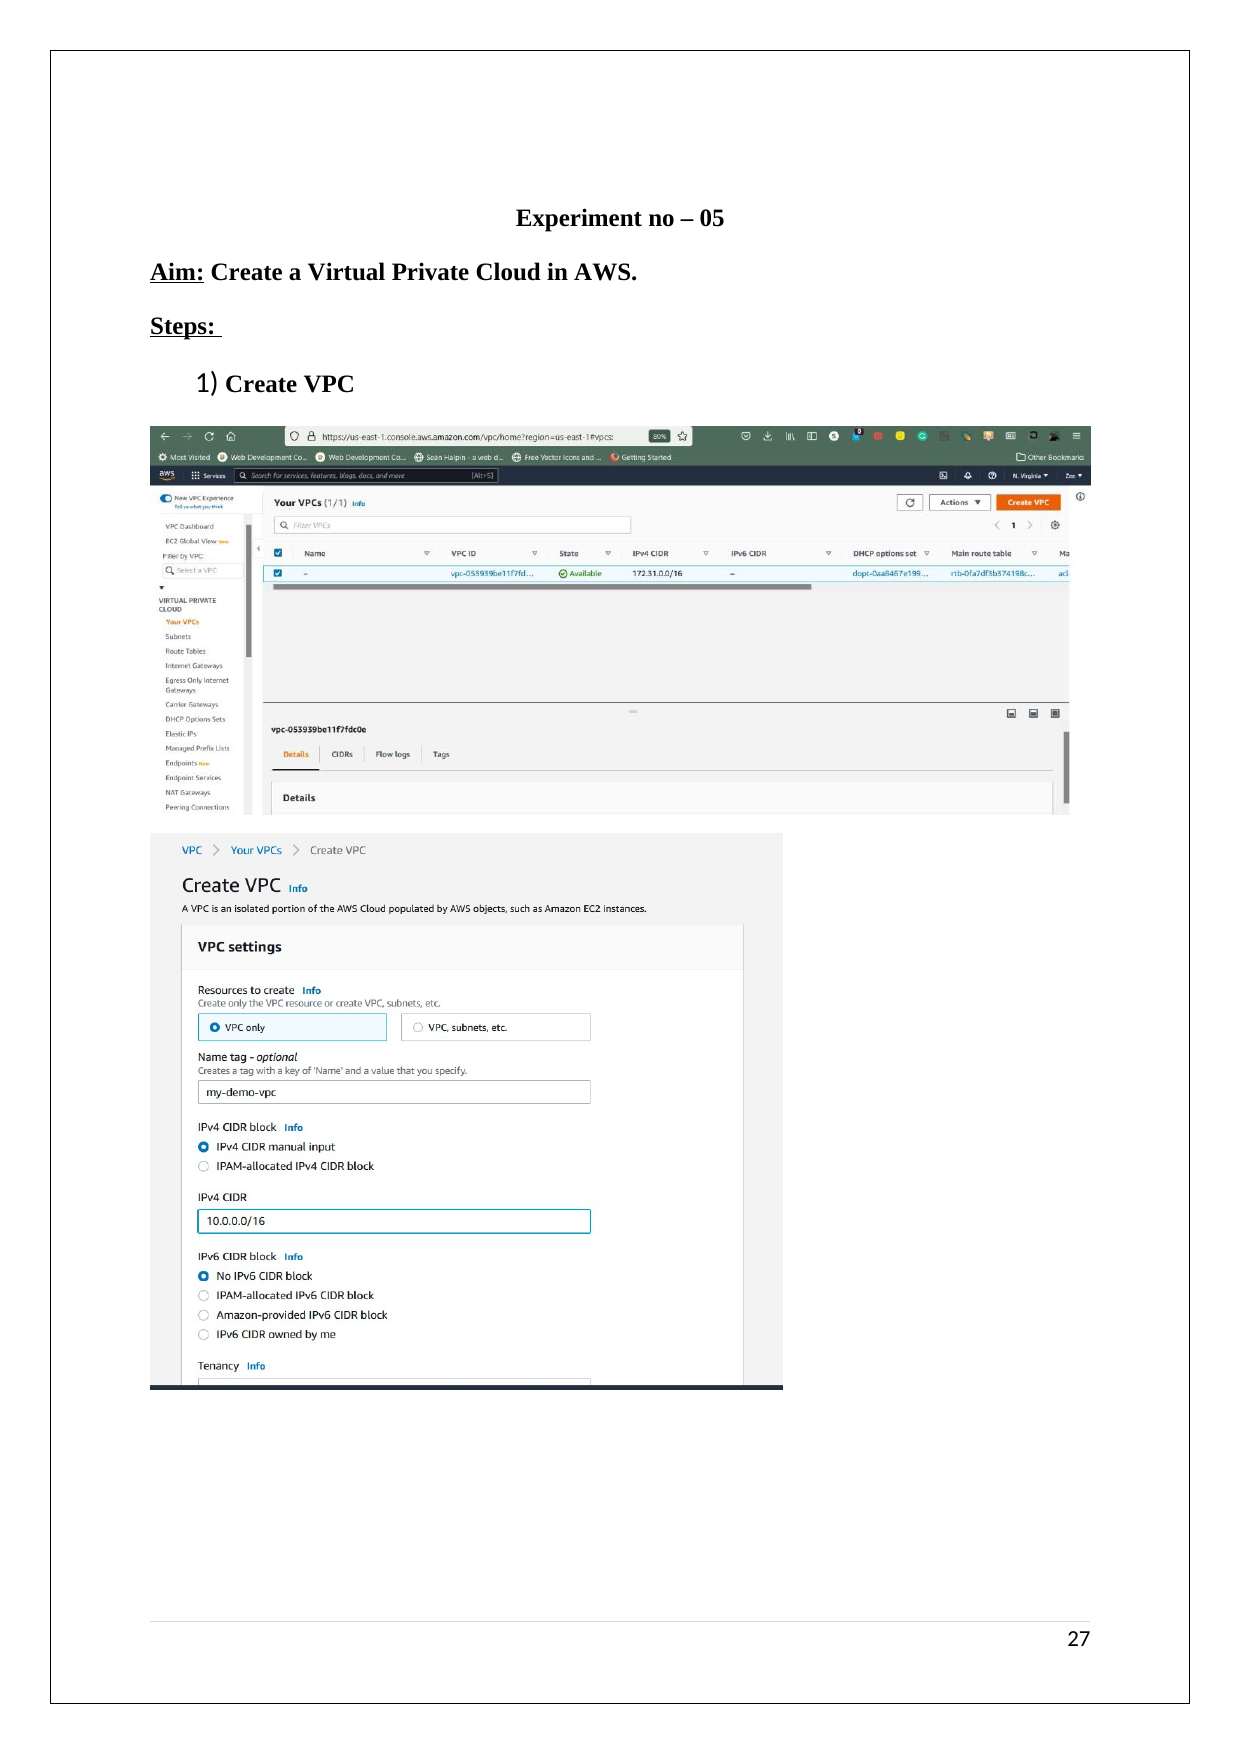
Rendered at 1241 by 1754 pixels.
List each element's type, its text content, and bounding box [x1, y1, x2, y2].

text Experiment no – 05 [150, 203, 1090, 232]
picture [150, 426, 1091, 815]
text Aim: Create a Virtual Private Cloud in AWS. [150, 257, 1090, 286]
list Create VPC [195, 364, 1090, 400]
text Steps: [150, 311, 1090, 339]
picture [150, 833, 783, 1390]
